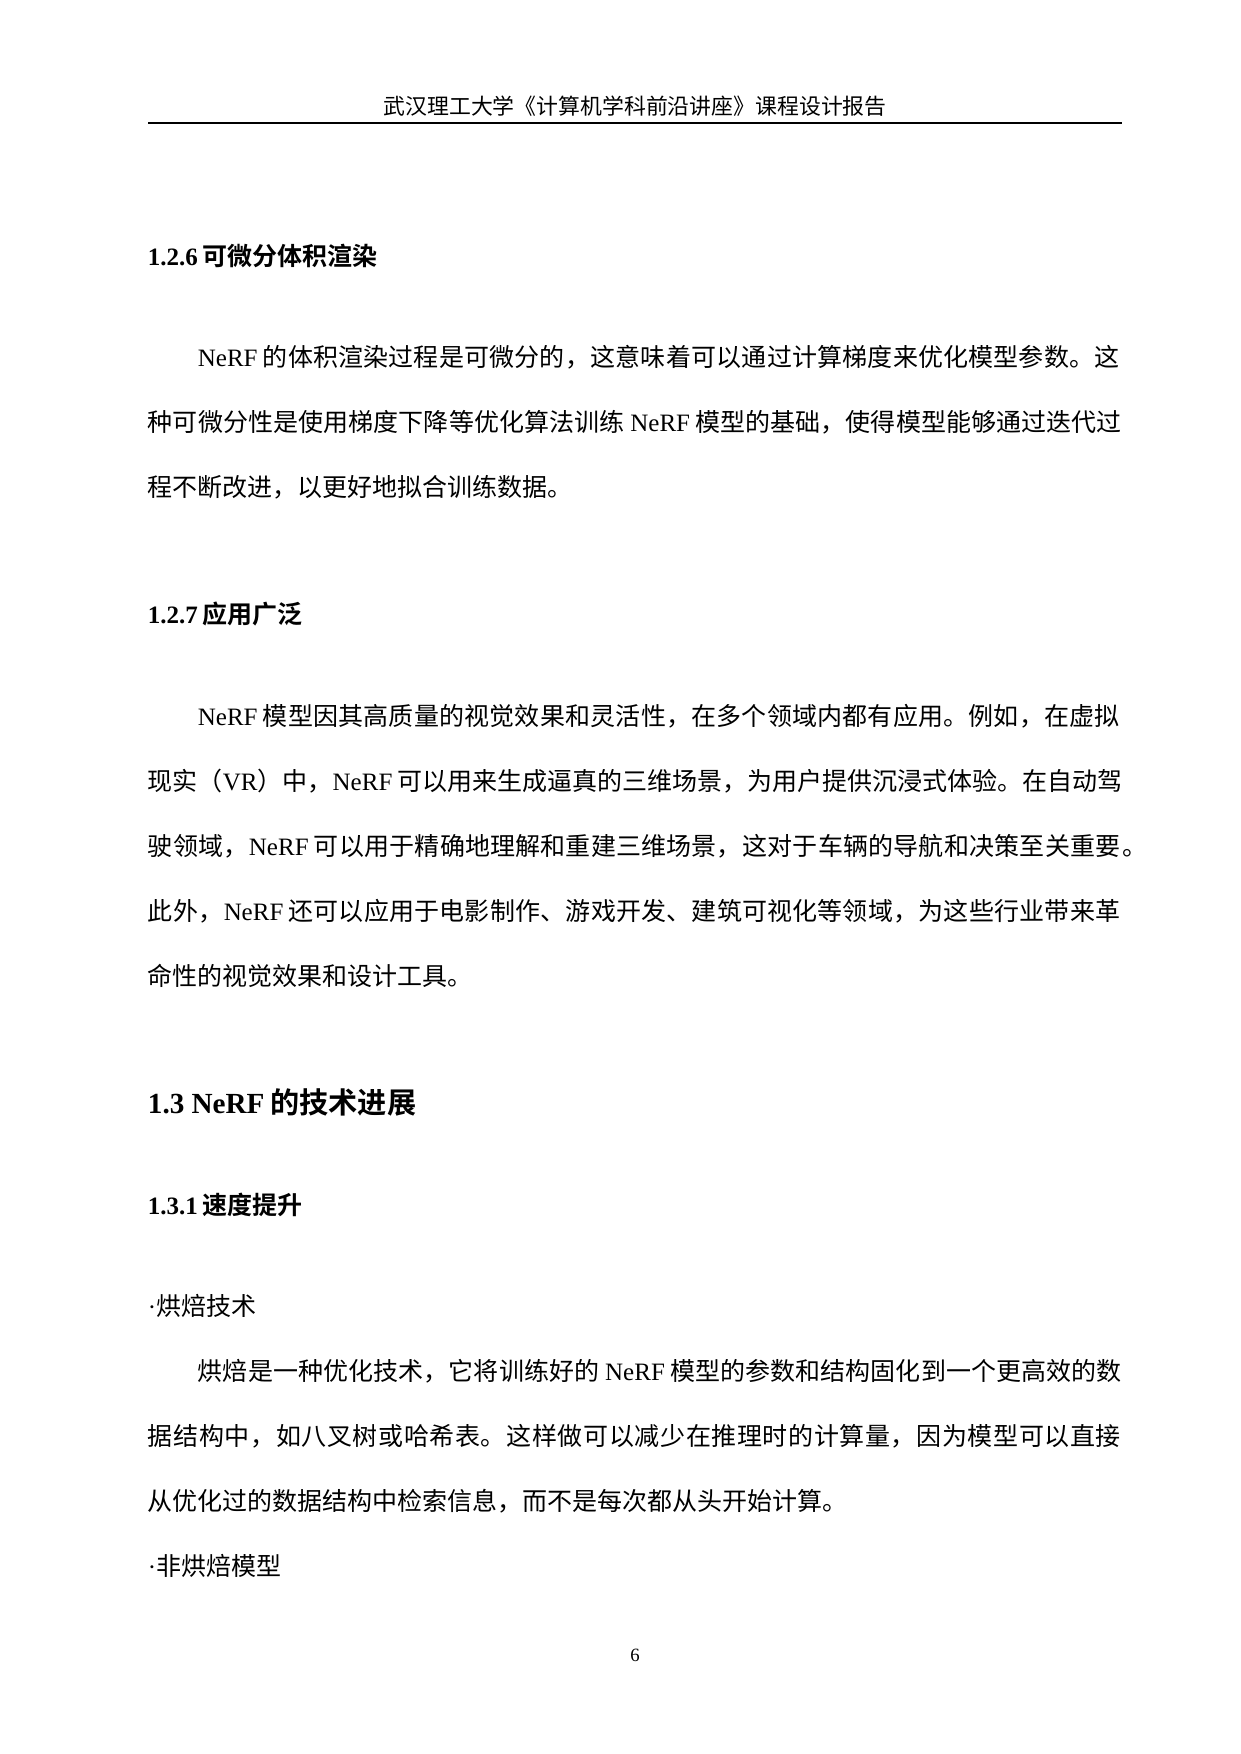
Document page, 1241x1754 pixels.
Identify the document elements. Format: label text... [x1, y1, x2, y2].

text NeRF的体积渲染过程是可微分的，这意味着可以通过计算梯度来优化模型参数。这种可微分性是使用梯度下降等优化算法训练NeRF模型的基础，使得模型能够通过迭代过程不断改进，以更好地拟合训练数据。 [148, 323, 1122, 518]
text ·烘焙技术 [148, 1272, 1122, 1337]
text 1.2.7应用广泛 [148, 580, 1122, 645]
text 烘焙是一种优化技术，它将训练好的NeRF模型的参数和结构固化到一个更高效的数据结构中，如八叉树或哈希表。这样做可以减少在推理时的计算量，因为模型可以直接从优化过的数据结构中检索信息，而不是每次都从头开始计算。 [148, 1337, 1122, 1532]
text ·非烘焙模型 [148, 1532, 1122, 1597]
text NeRF模型因其高质量的视觉效果和灵活性，在多个领域内都有应用。例如，在虚拟现实（VR）中，NeRF可以用来生成逼真的三维场景，为用户提供沉浸式体验。在自动驾驶领域，NeRF可以用于精确地理解和重建三维场景，这对于车辆的导航和决策至关重要。此外，NeRF还可以应用于电影制作、游戏开发、建筑可视化等领域，为这些行业带来革命性的视觉效果和设计工具。 [148, 682, 1122, 1007]
text 1.2.6可微分体积渲染 [148, 222, 1122, 287]
text 1.3 NeRF的技术进展 [148, 1068, 1122, 1133]
text 1.3.1速度提升 [148, 1171, 1122, 1236]
